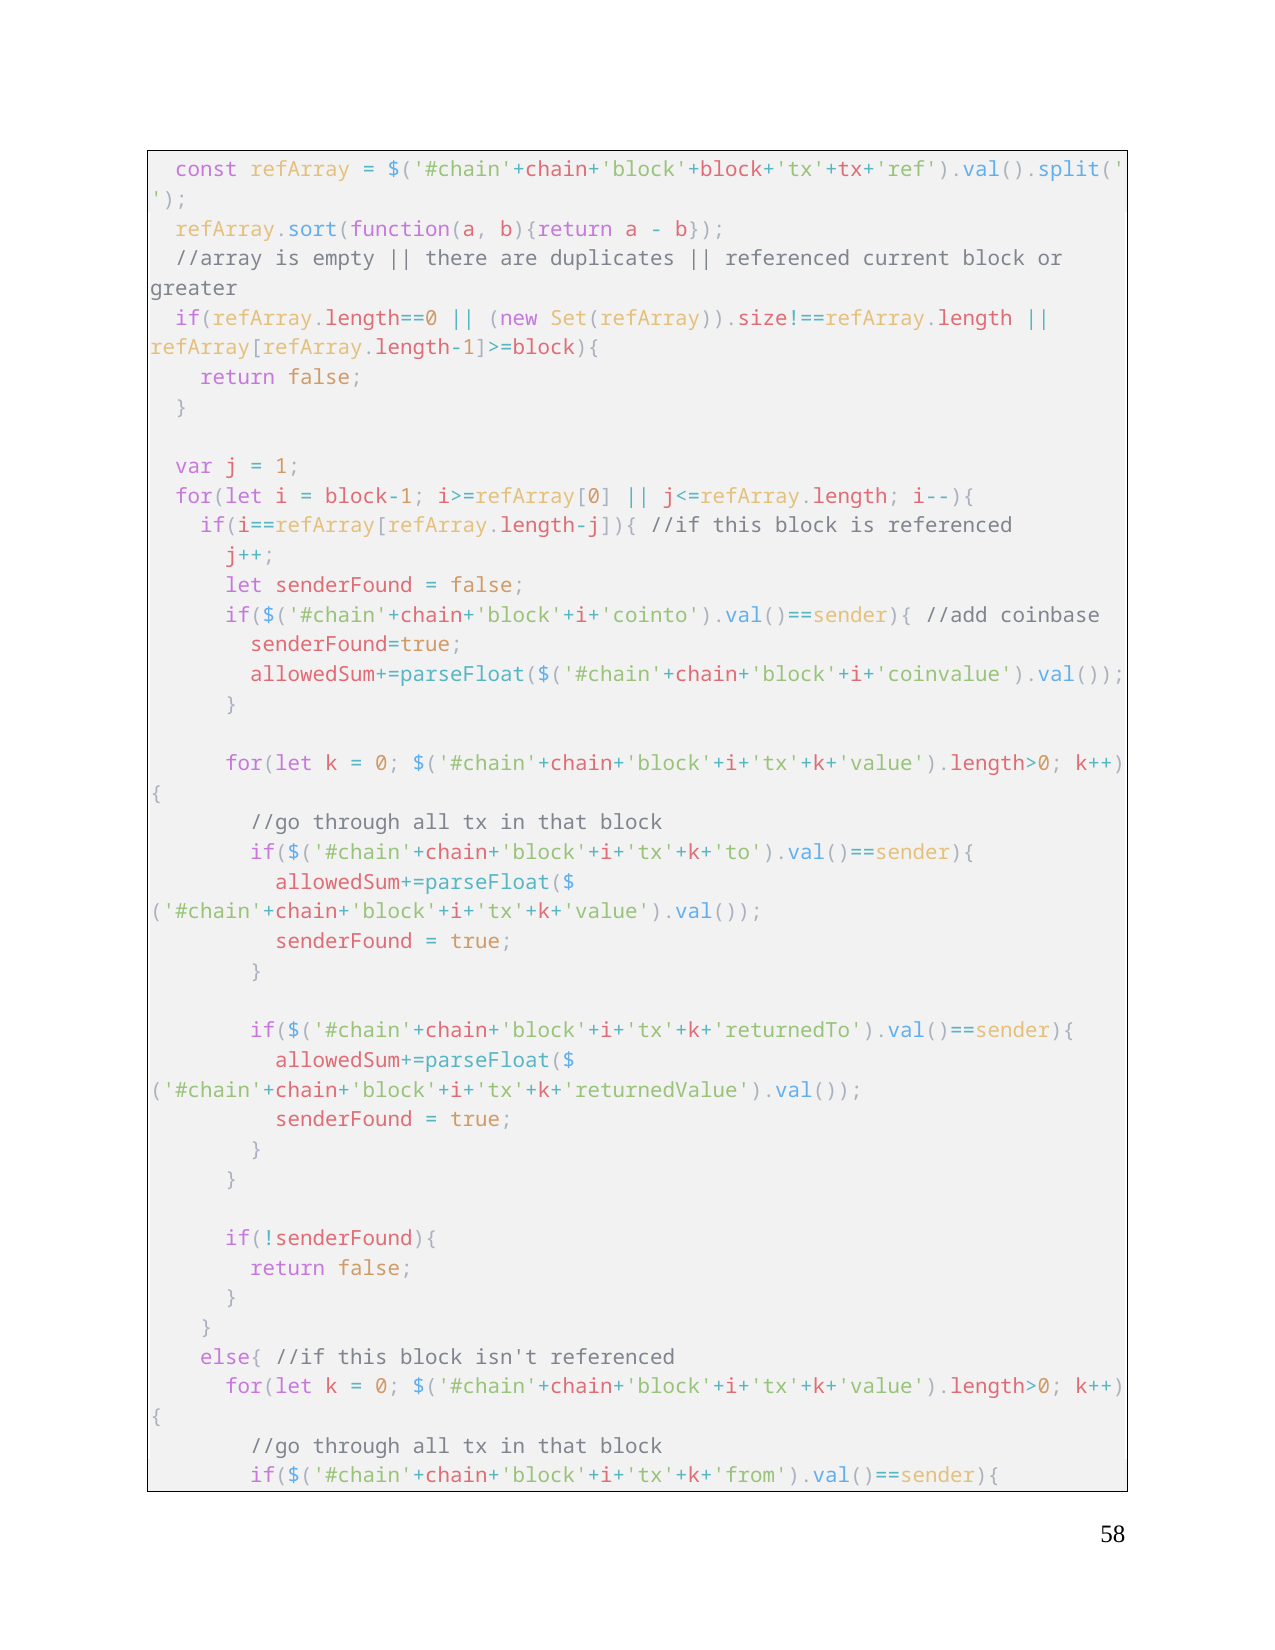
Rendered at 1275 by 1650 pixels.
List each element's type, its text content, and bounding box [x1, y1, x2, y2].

text } [150, 955, 1125, 984]
text return false; [150, 361, 1125, 391]
text allowedSum+=parseFloat($('#chain'+chain+'block'+i+'coinvalue').val()); [150, 658, 1125, 687]
text if(!senderFound){ [150, 1222, 1125, 1252]
text allowedSum+=parseFloat($('#chain'+chain+'block'+i+'tx'+k+'value').val()); [150, 866, 1125, 925]
text j++; [150, 539, 1125, 569]
text //go through all tx in that block [150, 1430, 1125, 1456]
text senderFound=true; [150, 628, 1125, 658]
text if($('#chain'+chain+'block'+i+'cointo').val()==sender){ //add coinbase [150, 598, 1125, 628]
text var j = 1; [150, 450, 1125, 480]
text } [150, 391, 1125, 420]
text const refArray = $('#chain'+chain+'block'+block+'tx'+tx+'ref').val().split(' '); [148, 151, 1127, 212]
text let senderFound = false; [150, 569, 1125, 598]
text } [150, 1162, 1125, 1192]
text senderFound = true; [150, 925, 1125, 955]
text allowedSum+=parseFloat($('#chain'+chain+'block'+i+'tx'+k+'returnedValue').val()); [150, 1044, 1125, 1103]
text senderFound = true; [150, 1103, 1125, 1133]
text if(refArray.length==0 || (new Set(refArray)).size!==refArray.length || refArray[refArray.length-1]>=block){ [150, 302, 1125, 361]
text else{ //if this block isn't referenced [150, 1341, 1125, 1370]
text if($('#chain'+chain+'block'+i+'tx'+k+'from').val()==sender){ [148, 1456, 1127, 1491]
text //go through all tx in that block [150, 806, 1125, 836]
text refArray.sort(function(a, b){return a - b}); [150, 212, 1125, 242]
text for(let k = 0; $('#chain'+chain+'block'+i+'tx'+k+'value').length>0; k++){ [150, 747, 1125, 806]
text for(let i = block-1; i>=refArray[0] || j<=refArray.length; i--){ [150, 480, 1125, 509]
text for(let k = 0; $('#chain'+chain+'block'+i+'tx'+k+'value').length>0; k++){ [150, 1370, 1125, 1430]
text return false; [150, 1252, 1125, 1281]
text } [150, 1133, 1125, 1162]
text //array is empty || there are duplicates || referenced current block or greater [150, 242, 1125, 302]
text } [150, 687, 1125, 717]
text } [150, 1281, 1125, 1311]
text if($('#chain'+chain+'block'+i+'tx'+k+'to').val()==sender){ [150, 836, 1125, 866]
text } [150, 1311, 1125, 1341]
text if($('#chain'+chain+'block'+i+'tx'+k+'returnedTo').val()==sender){ [150, 1014, 1125, 1044]
text if(i==refArray[refArray.length-j]){ //if this block is referenced [150, 509, 1125, 539]
